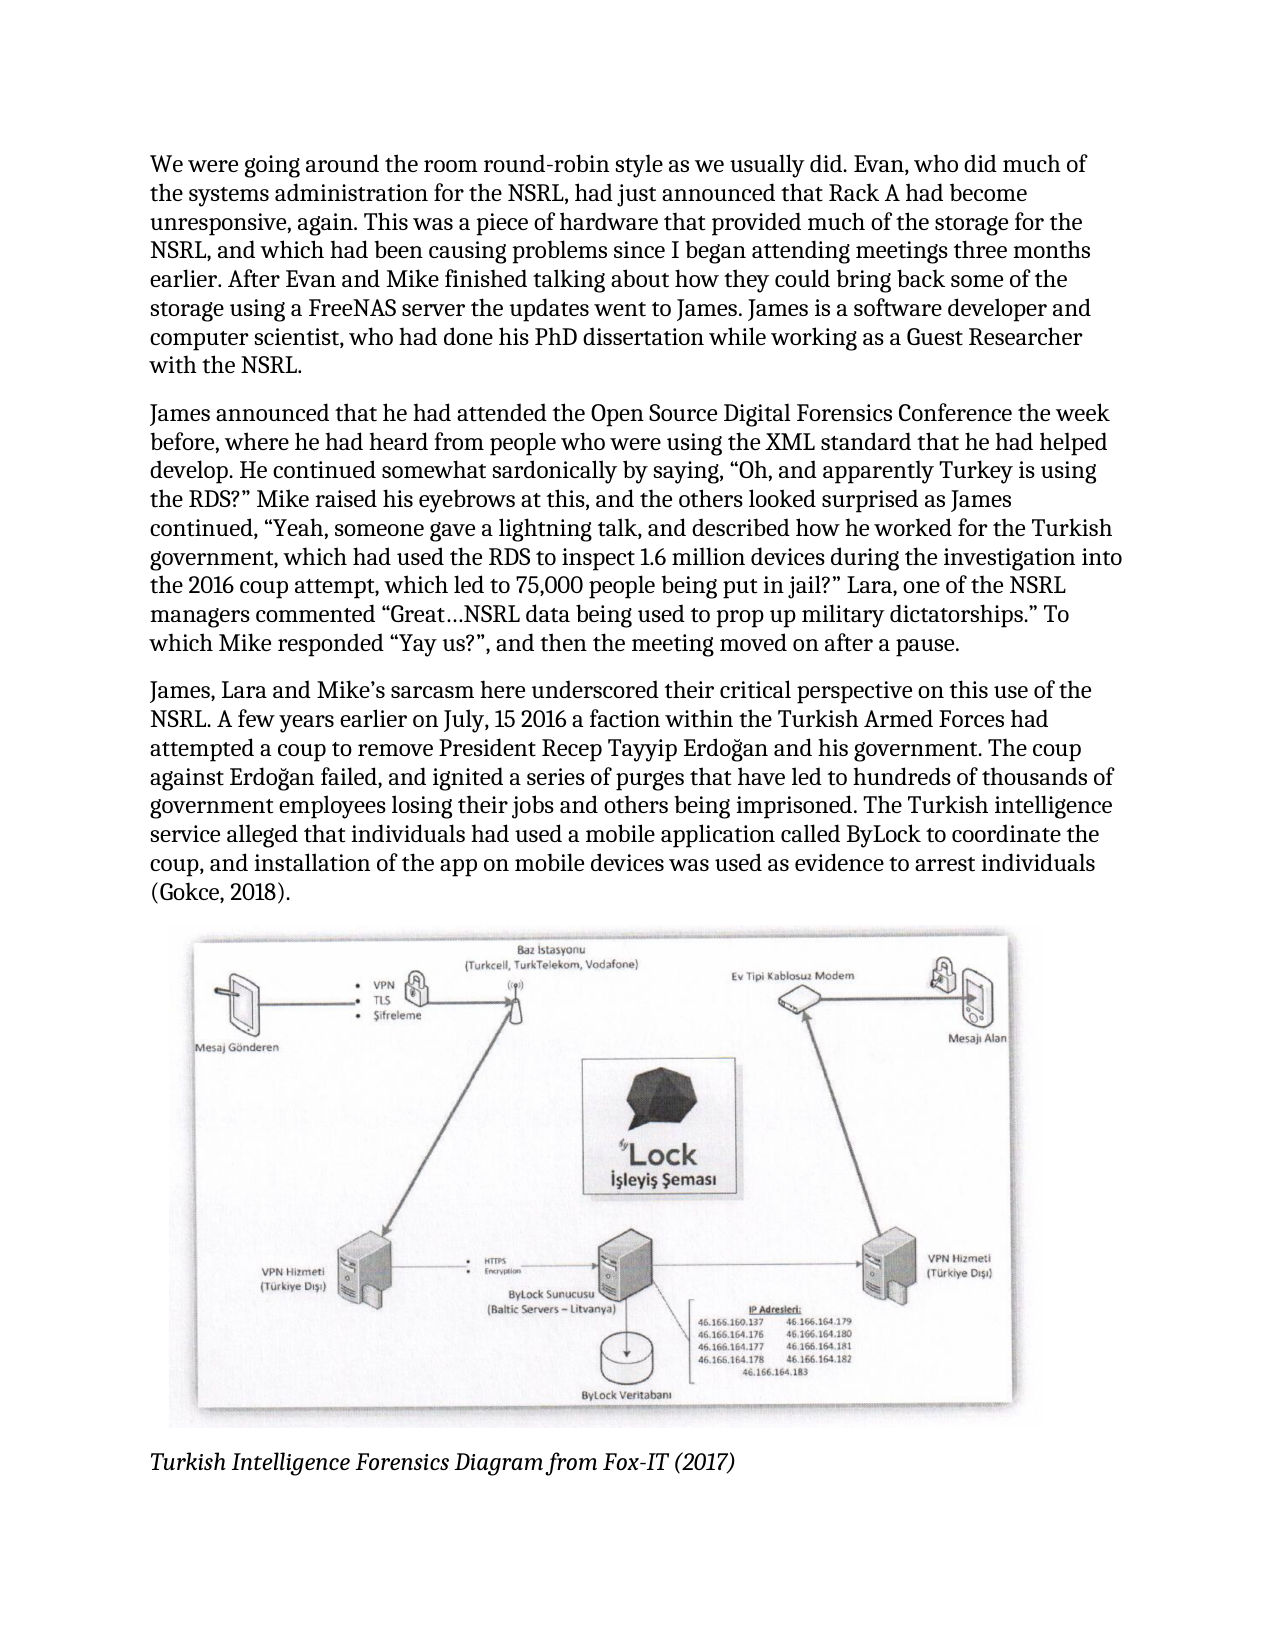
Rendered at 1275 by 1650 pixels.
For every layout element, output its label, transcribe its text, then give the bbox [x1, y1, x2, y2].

text We were going around the room round-robin style as we usually did. Evan, who did much of the systems administration for the NSRL, had just announced that Rack A had become unresponsive, again. This was a piece of hardware that provided much of the storage for the NSRL, and which had been causing problems since I began attending meetings three months earlier. After Evan and Mike finished talking about how they could bring back some of the storage using a FreeNAS server the updates went to James. James is a software developer and computer scientist, who had done his PhD dissertation while working as a Guest Researcher with the NSRL. [150, 150, 1125, 380]
picture [168, 925, 1044, 1428]
text James, Lara and Mike’s sarcasm here underscored their critical perspective on this use of the NSRL. A few years earlier on July, 15 2016 a faction within the Turkish Armed Forces had attempted a coup to remove President Recep Tayyip Erdoğan and his government. The coup against Erdoğan failed, and ignited a series of purges that have led to hundreds of thousands of government employees losing their jobs and others being imprisoned. The Turkish intelligence service alleged that individuals had used a mobile application called ByLock to coordinate the coup, and installation of the app on mobile devices was used as evidence to arrest individuals (Gokce, 2018). [150, 676, 1125, 906]
text Turkish Intelligence Forensics Diagram from Fox-IT (2017) [150, 1448, 1125, 1477]
text James announced that he had attended the Open Source Digital Forensics Conference the week before, where he had heard from people who were using the XML standard that he had helped develop. He continued somewhat sardonically by saying, “Oh, and apparently Turkey is using the RDS?” Mike raised his eyebrows at this, and the others looked surprised as James continued, “Yeah, someone gave a lightning talk, and described how he worked for the Turkish government, which had used the RDS to inspect 1.6 million devices during the investigation into the 2016 coup attempt, which led to 75,000 people being put in jail?” Lara, one of the NSRL managers commented “Great…NSRL data being used to prop up military dictatorships.” To which Mike responded “Yay us?”, and then the meeting moved on after a pause. [150, 399, 1125, 657]
